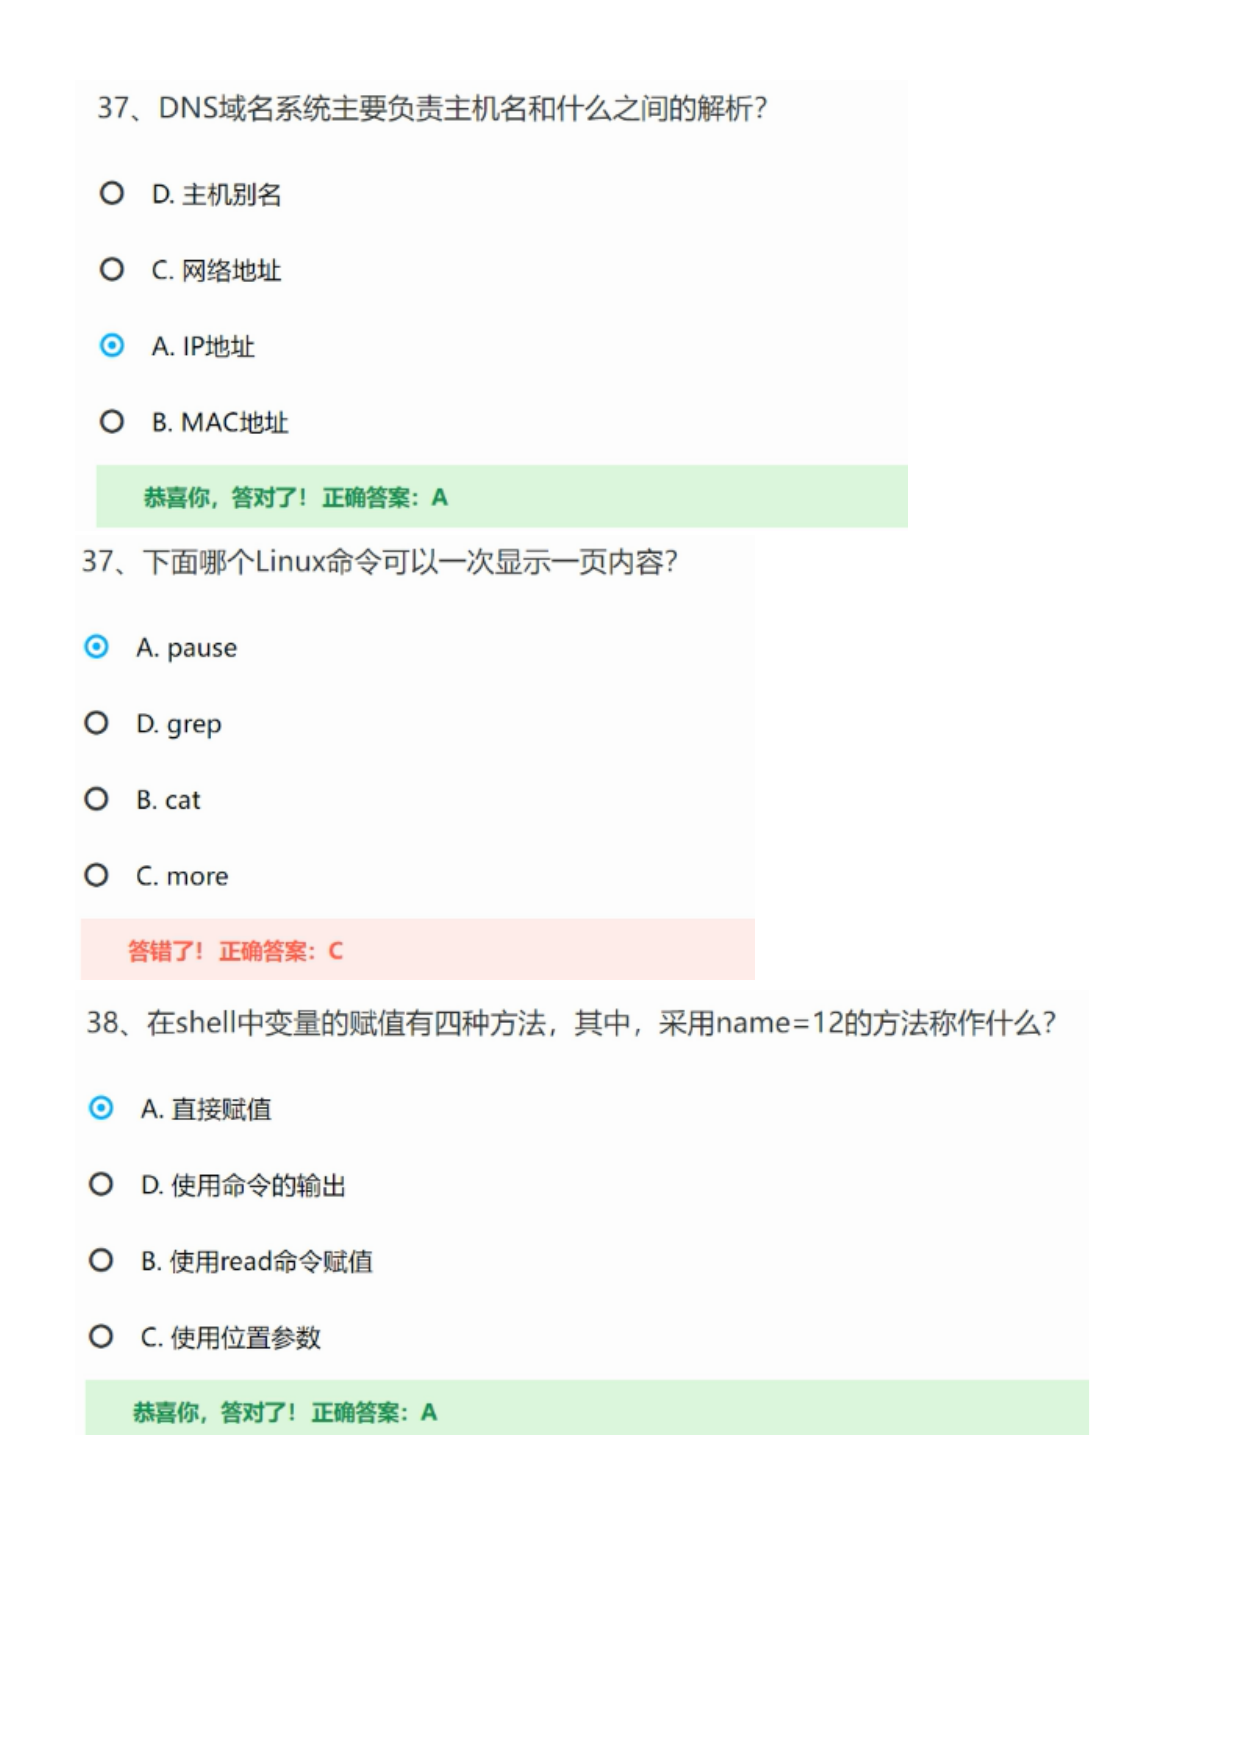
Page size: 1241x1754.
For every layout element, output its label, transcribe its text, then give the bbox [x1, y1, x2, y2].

picture [75, 990, 1090, 1435]
picture [75, 80, 908, 531]
picture [75, 535, 755, 980]
